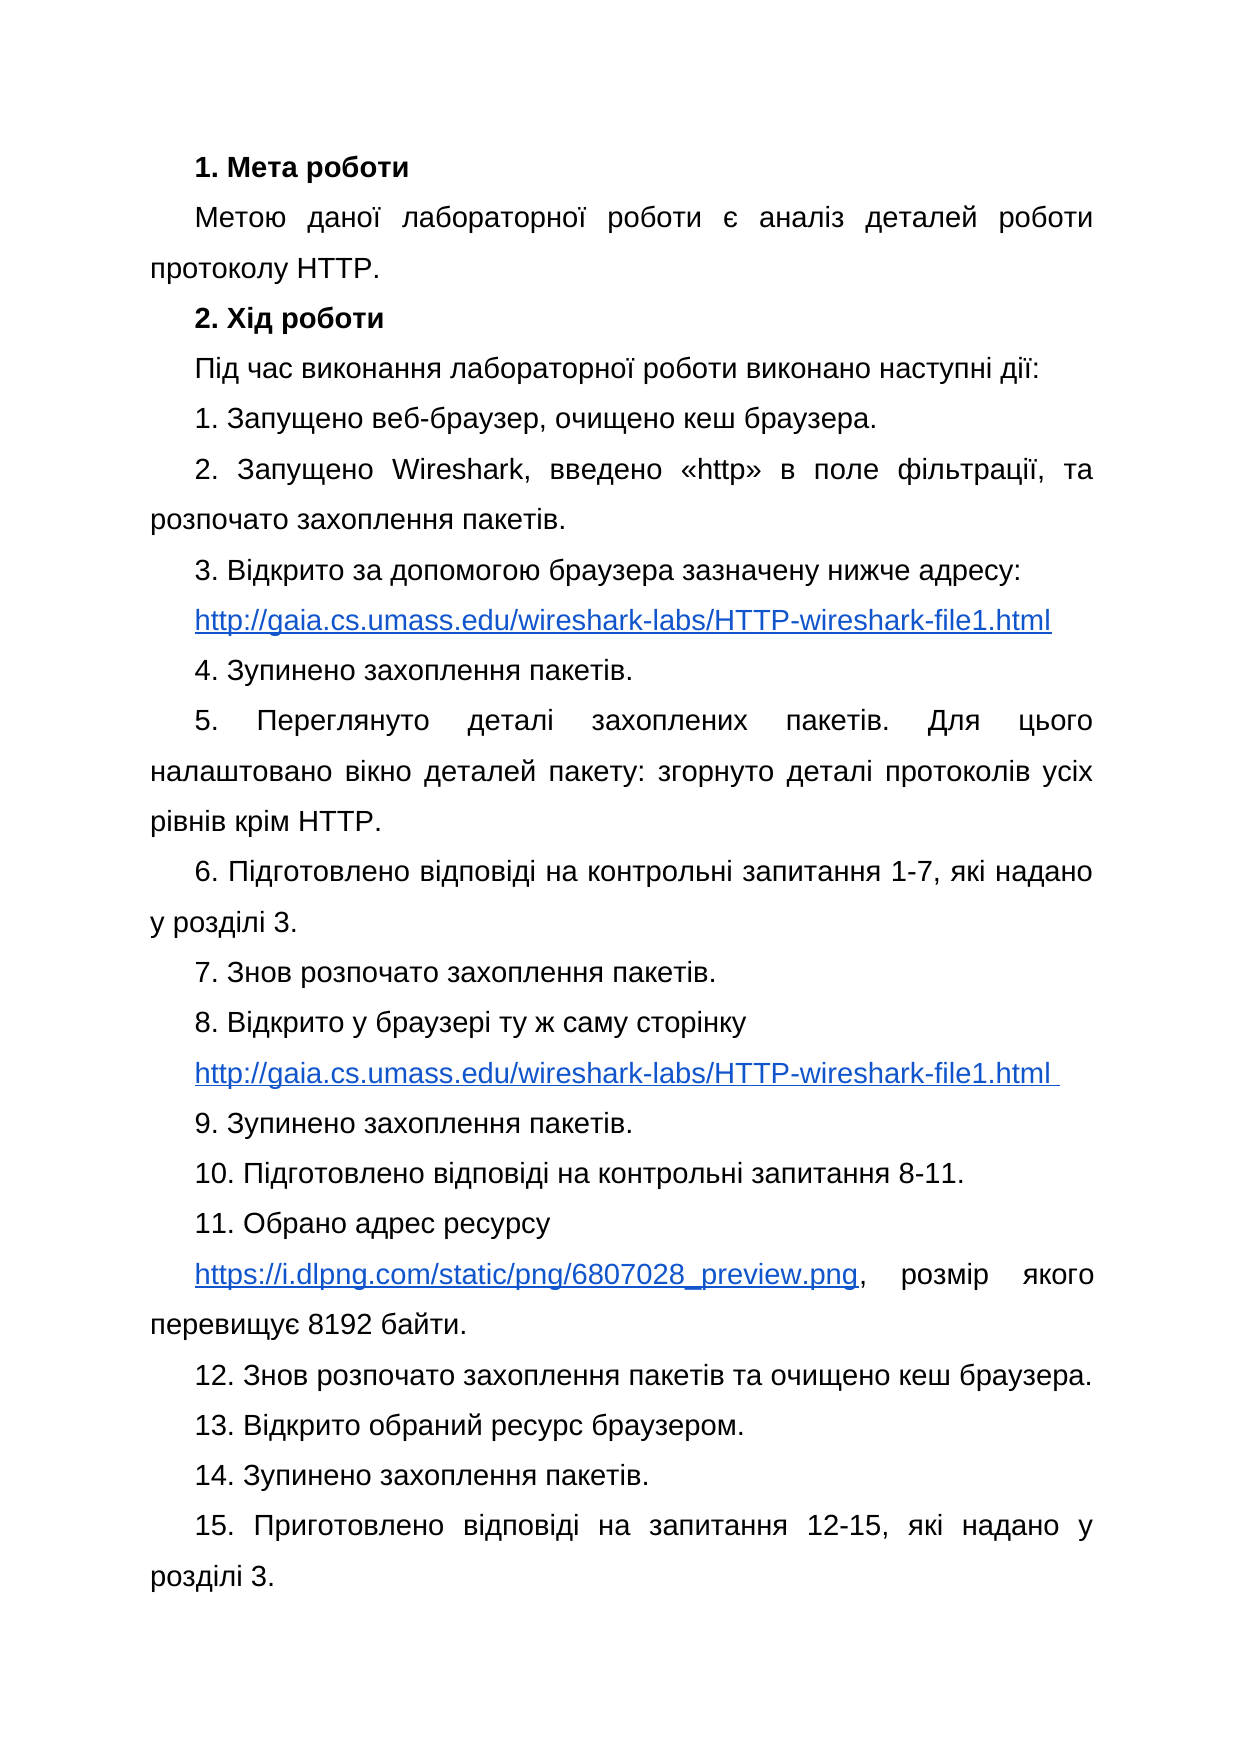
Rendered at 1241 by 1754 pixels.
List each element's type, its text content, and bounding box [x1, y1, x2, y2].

text Метою даної лабораторної роботи є аналіз деталей роботи протоколу HTTP. [150, 200, 1094, 284]
text 2. Запущено Wireshark, введено «http» в поле фільтрації, та розпочато захоплення пакетів. [150, 452, 1094, 536]
text 3. Відкрито за допомогою браузера зазначену нижче адресу: [150, 552, 1094, 586]
text 15. Приготовлено відповіді на запитання 12-15, які надано у розділі 3. [150, 1508, 1094, 1592]
text Під час виконання лабораторної роботи виконано наступні дії: [150, 351, 1094, 385]
text 13. Відкрито обраний ресурс браузером. [150, 1408, 1094, 1441]
text 2. Хід роботи [150, 301, 1094, 334]
text http://gaia.cs.umass.edu/wireshark-labs/HTTP-wireshark-file1.html [150, 603, 1094, 636]
text 1. Мета роботи [150, 150, 1094, 183]
text 14. Зупинено захоплення пакетів. [150, 1458, 1094, 1492]
text https://i.dlpng.com/static/png/6807028_preview.png, розмір якого перевищує 8192 байти. [150, 1257, 1094, 1341]
text 7. Знов розпочато захоплення пакетів. [150, 955, 1094, 988]
text 9. Зупинено захоплення пакетів. [150, 1106, 1094, 1139]
text http://gaia.cs.umass.edu/wireshark-labs/HTTP-wireshark-file1.html [150, 1056, 1094, 1089]
text 10. Підготовлено відповіді на контрольні запитання 8-11. [150, 1156, 1094, 1190]
text 11. Обрано адрес ресурсу [150, 1207, 1094, 1240]
text 5. Переглянуто деталі захоплених пакетів. Для цього налаштовано вікно деталей пакету: згорнуто деталі протоколів усіх рівнів крім HTTP. [150, 703, 1094, 838]
text 8. Відкрито у браузері ту ж саму сторінку [150, 1005, 1094, 1039]
text 12. Знов розпочато захоплення пакетів та очищено кеш браузера. [150, 1357, 1094, 1391]
text 4. Зупинено захоплення пакетів. [150, 653, 1094, 687]
text 6. Підготовлено відповіді на контрольні запитання 1-7, які надано у розділі 3. [150, 854, 1094, 938]
text 1. Запущено веб-браузер, очищено кеш браузера. [150, 402, 1094, 435]
